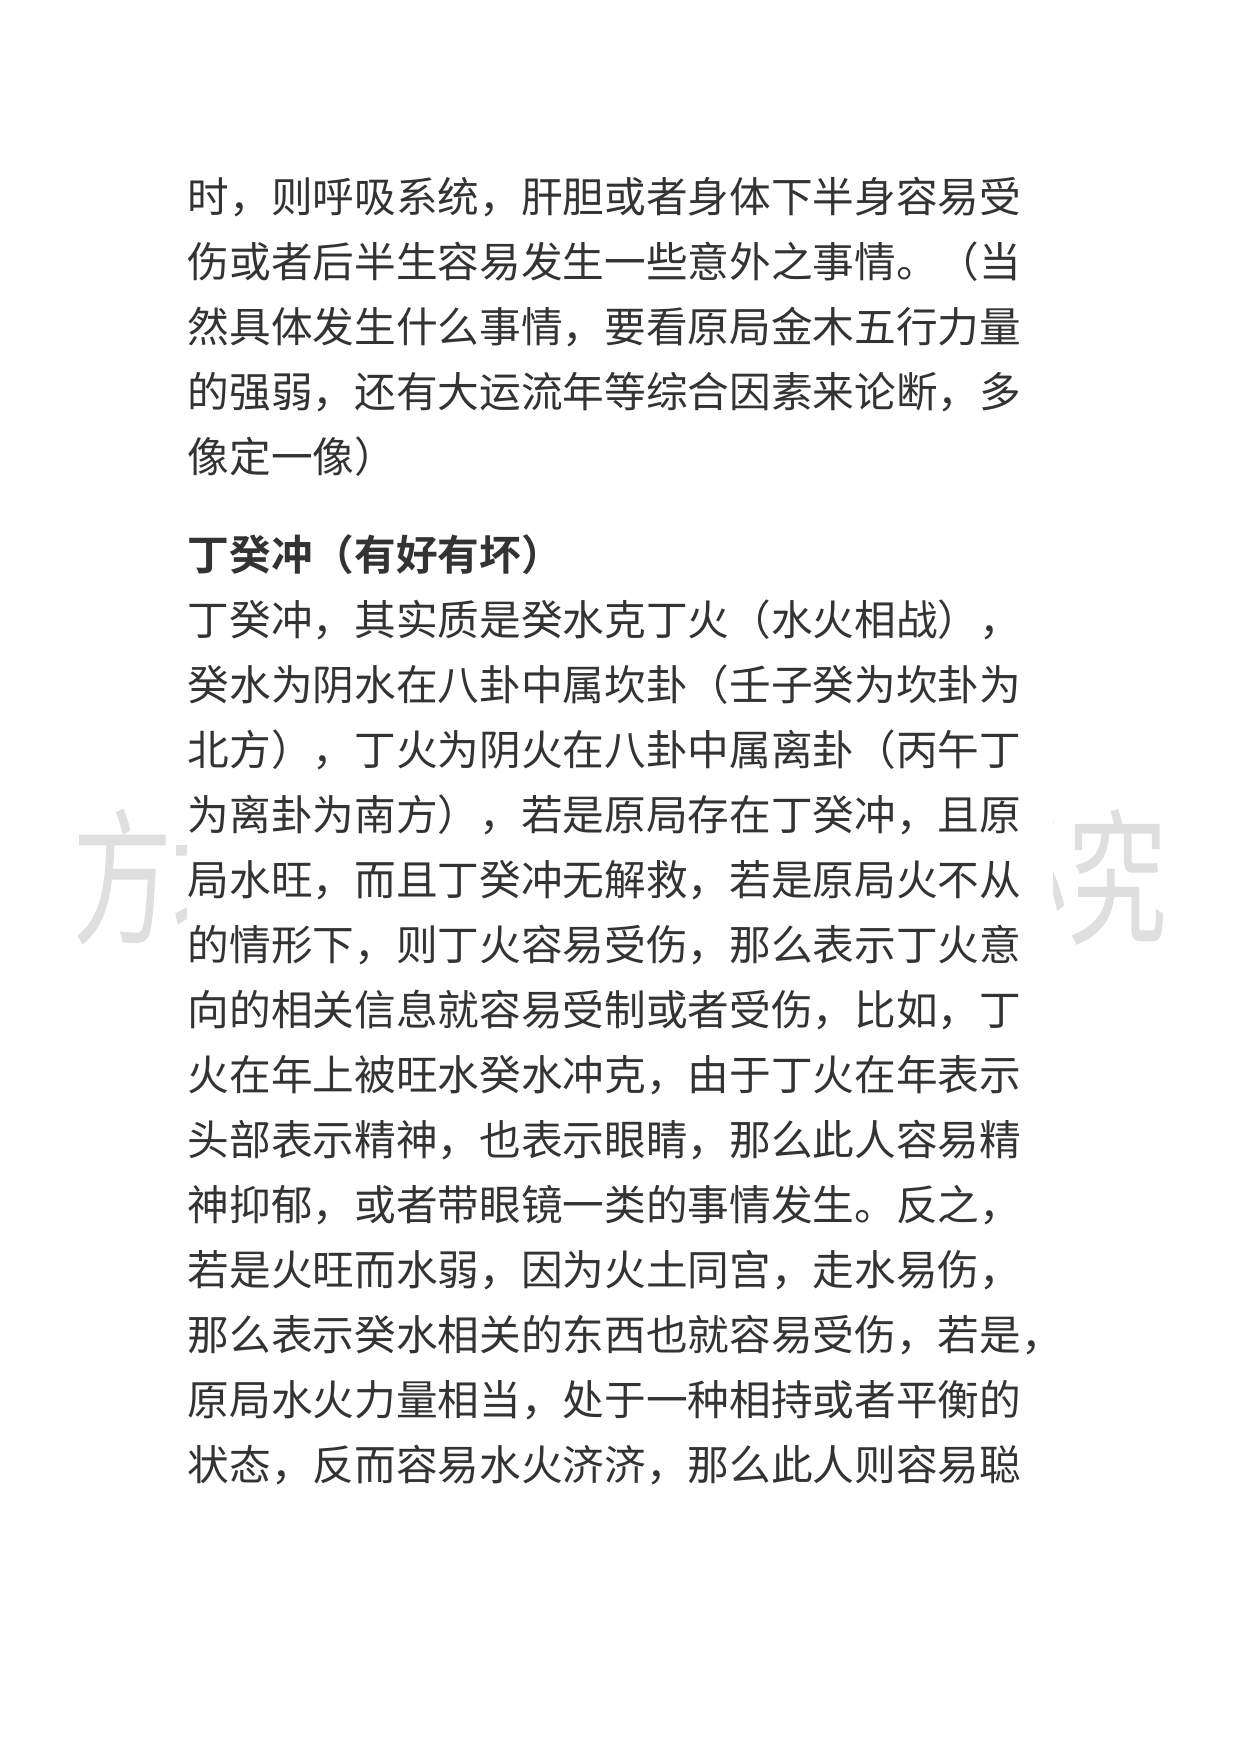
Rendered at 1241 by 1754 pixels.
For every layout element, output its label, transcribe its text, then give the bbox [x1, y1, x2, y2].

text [187, 162, 1053, 487]
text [187, 584, 1053, 1494]
text 丁癸冲（有好有坏） [187, 519, 1053, 584]
